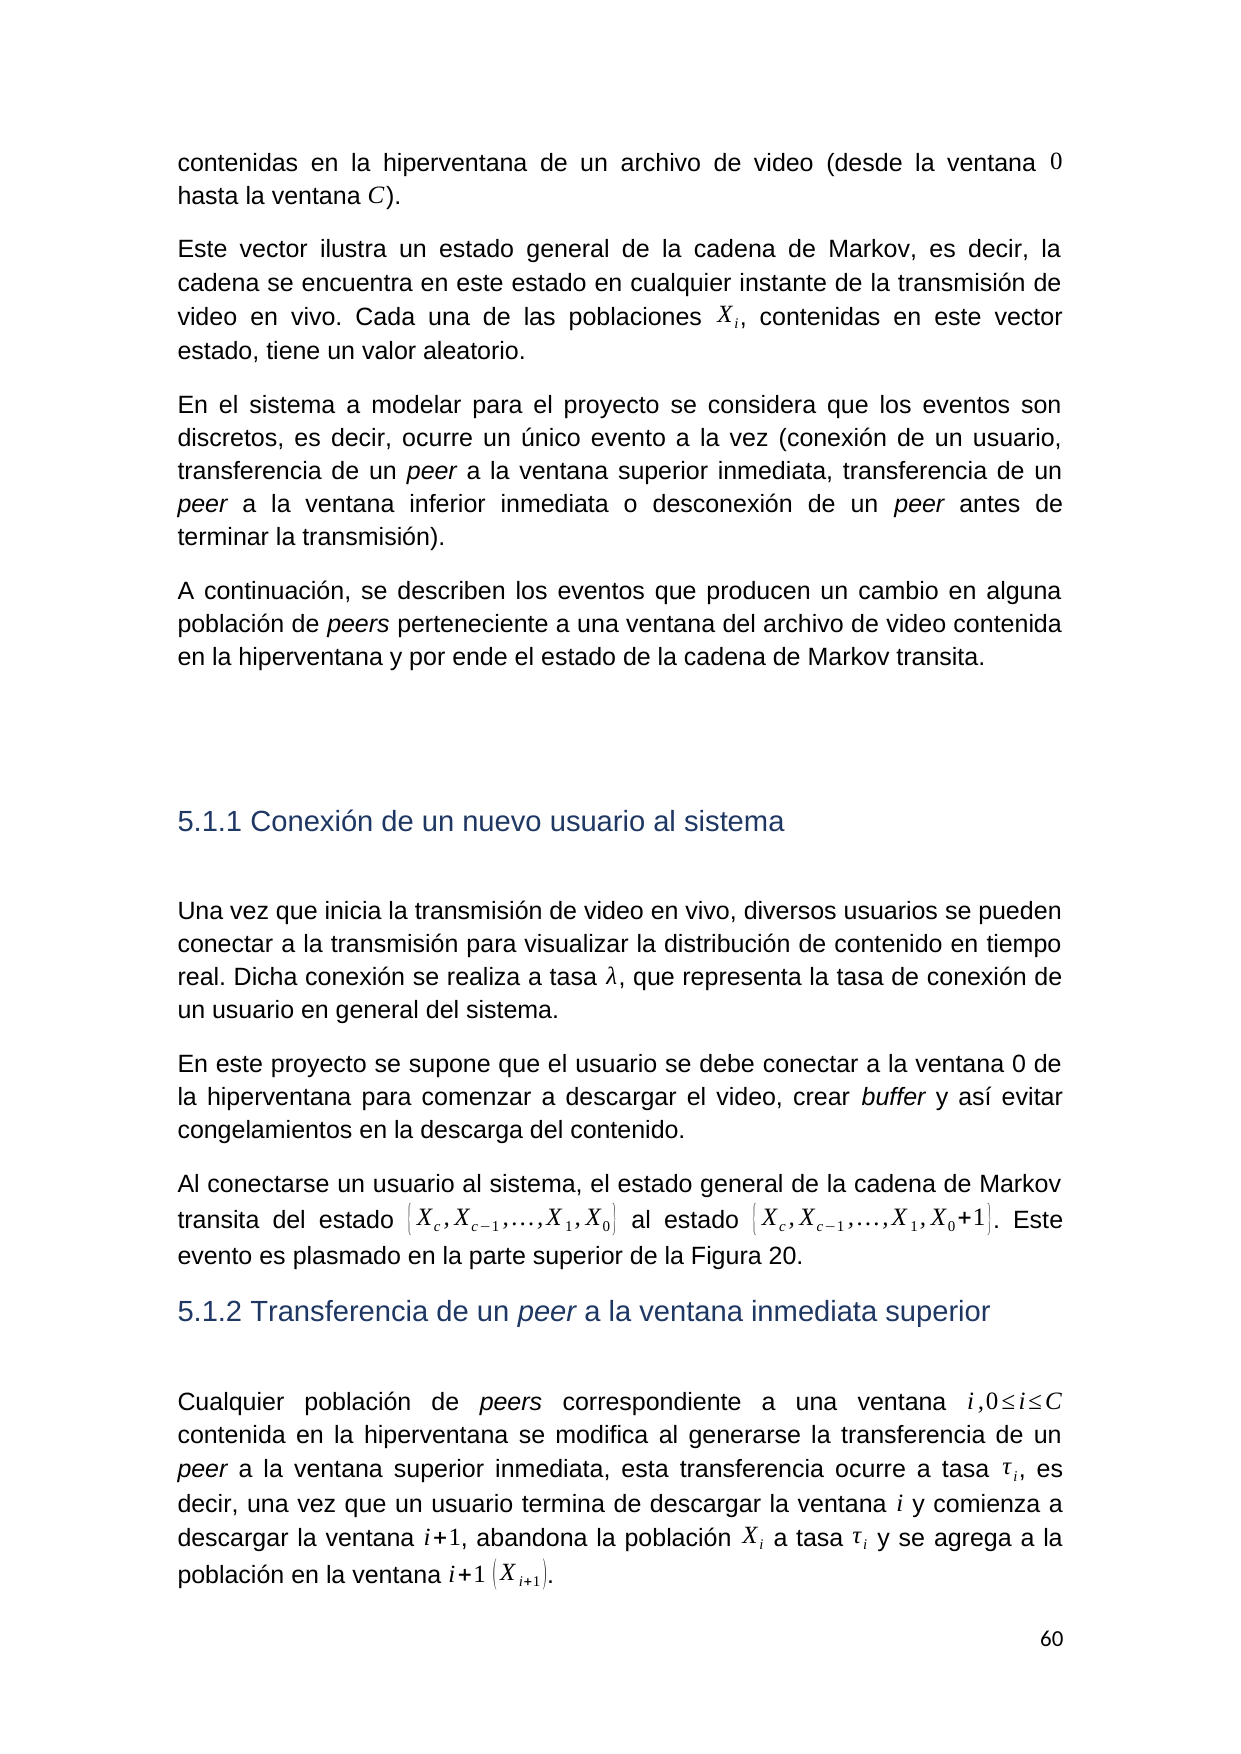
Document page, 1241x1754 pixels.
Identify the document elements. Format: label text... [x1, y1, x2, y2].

text Una vez que inicia la transmisión de video en vivo, diversos usuarios se pueden conectar a la transmisión para visualizar la distribución de contenido en tiempo real. Dicha conexión se realiza a tasa , que representa la tasa de conexión de un usuario en general del sistema. [177, 896, 1063, 1024]
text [177, 148, 1063, 209]
text En el sistema a modelar para el proyecto se considera que los eventos son discretos, es decir, ocurre un único evento a la vez (conexión de un usuario, transferencia de un peer a la ventana superior inmediata, transferencia de un peer a la ventana inferior inmediata o desconexión de un peer antes de terminar la transmisión). [177, 390, 1063, 551]
text Cualquier población de peers correspondiente a una ventana contenida en la hiperventana se modifica al generarse la transferencia de un peer a la ventana superior inmediata, esta transferencia ocurre a tasa , es decir, una vez que un usuario termina de descargar la ventana y comienza a descargar la ventana , abandona la población a tasa y se agrega a la población en la ventana . [177, 1387, 1063, 1592]
text A continuación, se describen los eventos que producen un cambio en alguna población de peers perteneciente a una ventana del archivo de video contenida en la hiperventana y por ende el estado de la cadena de Markov transita. [177, 576, 1063, 671]
text Al conectarse un usuario al sistema, el estado general de la cadena de Markov transita del estado al estado . Este evento es plasmado en la parte superior de la Figura 20. [177, 1169, 1063, 1269]
subtitle 5.1.1 Conexión de un nuevo usuario al sistema [177, 803, 1063, 837]
subtitle 5.1.2 Transferencia de un peer a la ventana inmediata superior [177, 1294, 1063, 1328]
text En este proyecto se supone que el usuario se debe conectar a la ventana 0 de la hiperventana para comenzar a descargar el video, crear buffer y así evitar congelamientos en la descarga del contenido. [177, 1049, 1063, 1144]
text Este vector ilustra un estado general de la cadena de Markov, es decir, la cadena se encuentra en este estado en cualquier instante de la transmisión de video en vivo. Cada una de las poblaciones , contenidas en este vector estado, tiene un valor aleatorio. [177, 234, 1063, 365]
